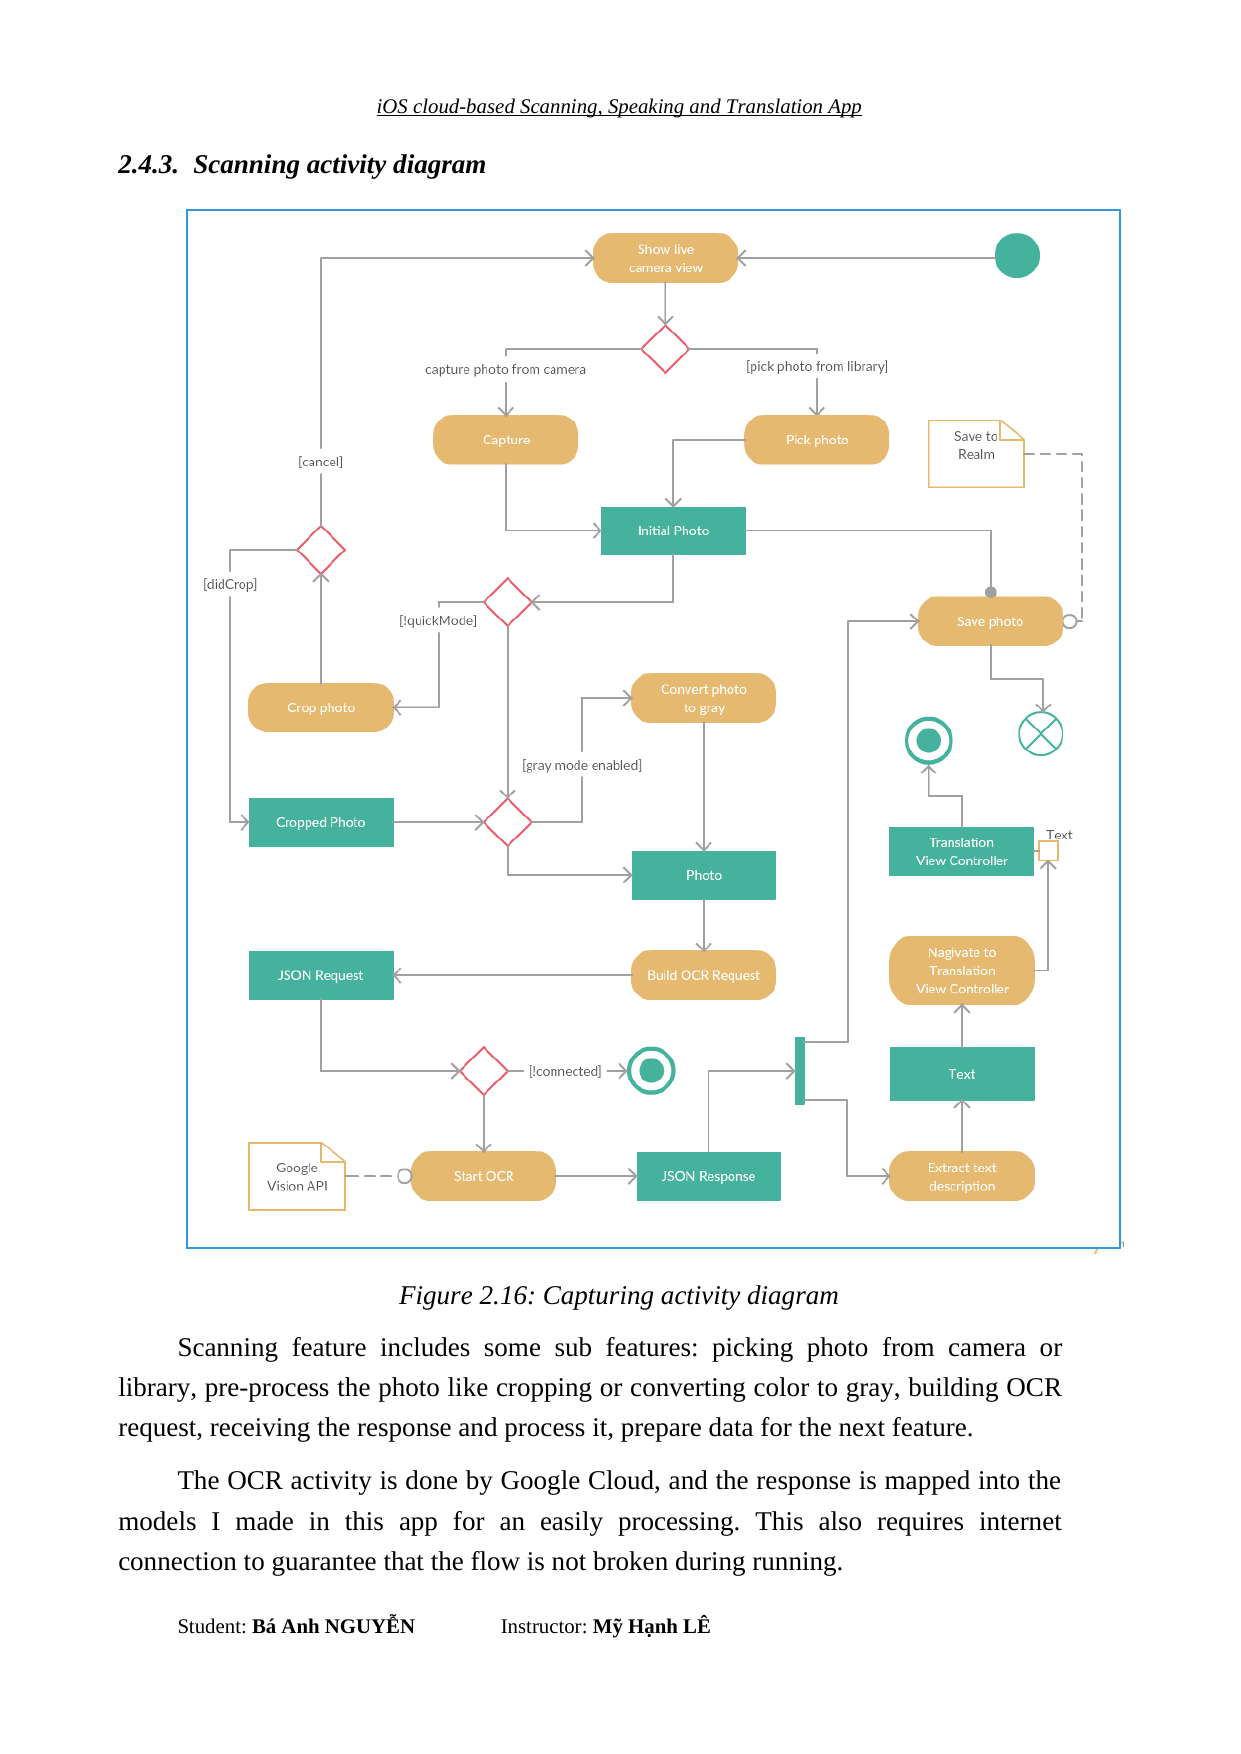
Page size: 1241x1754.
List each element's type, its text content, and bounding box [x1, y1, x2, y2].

picture [177, 200, 1129, 1257]
text Scanning feature includes some sub features: picking photo from camera or library, pre-process the photo like cropping or converting color to gray, building OCR request, receiving the response and process it, prepare data for the next feature. [118, 1331, 1063, 1443]
text The OCR activity is done by Google Cloud, and the response is mapped into the models I made in this app for an easily processing. This also requires internet connection to guarantee that the flow is not broken during running. [118, 1464, 1063, 1576]
subtitle Scanning activity diagram [118, 148, 1063, 179]
